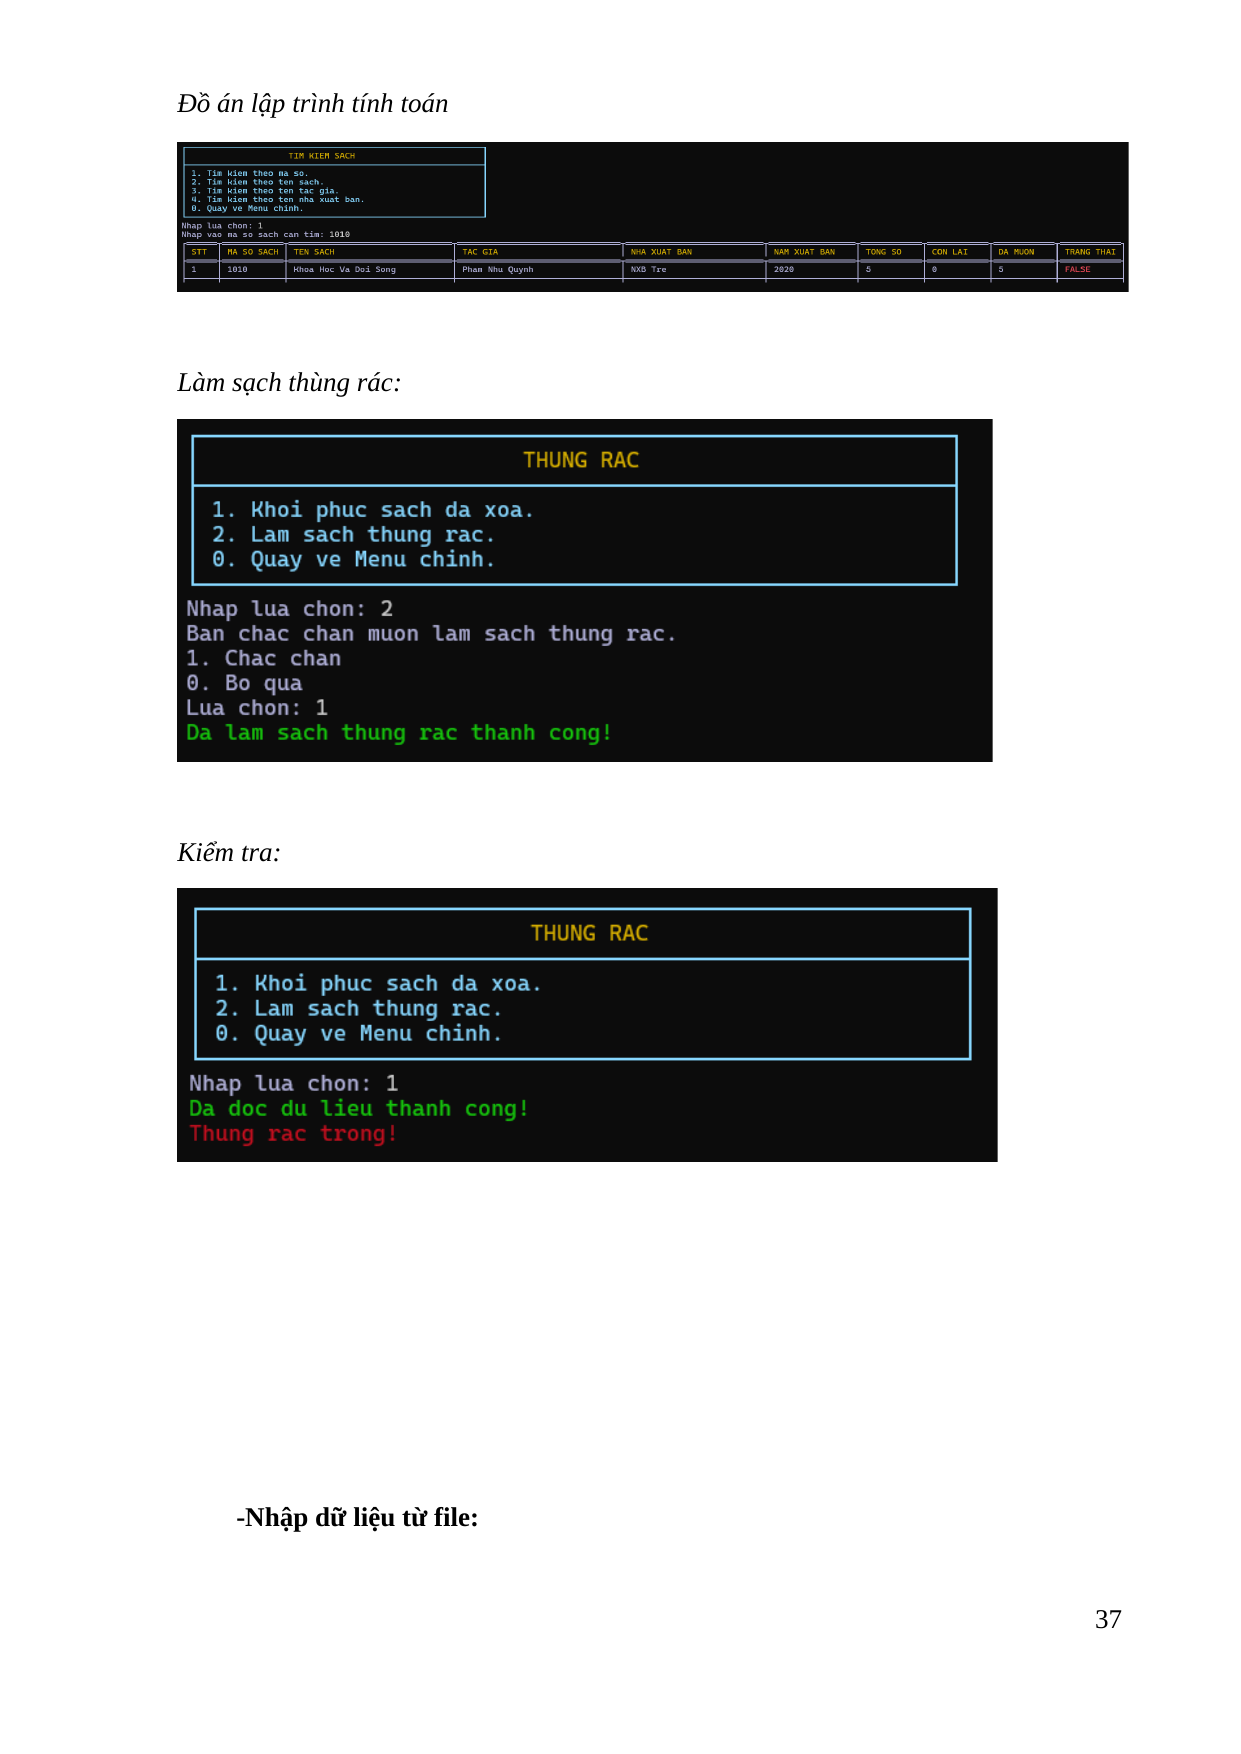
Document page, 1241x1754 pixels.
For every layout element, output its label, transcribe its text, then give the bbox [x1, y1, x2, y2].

text Làm sạch thùng rác: [177, 366, 1122, 397]
picture [177, 419, 993, 762]
subtitle -Nhập dữ liệu từ file: [236, 1501, 1122, 1532]
picture [177, 142, 1129, 292]
text Kiểm tra: [177, 836, 1122, 867]
picture [177, 888, 998, 1162]
